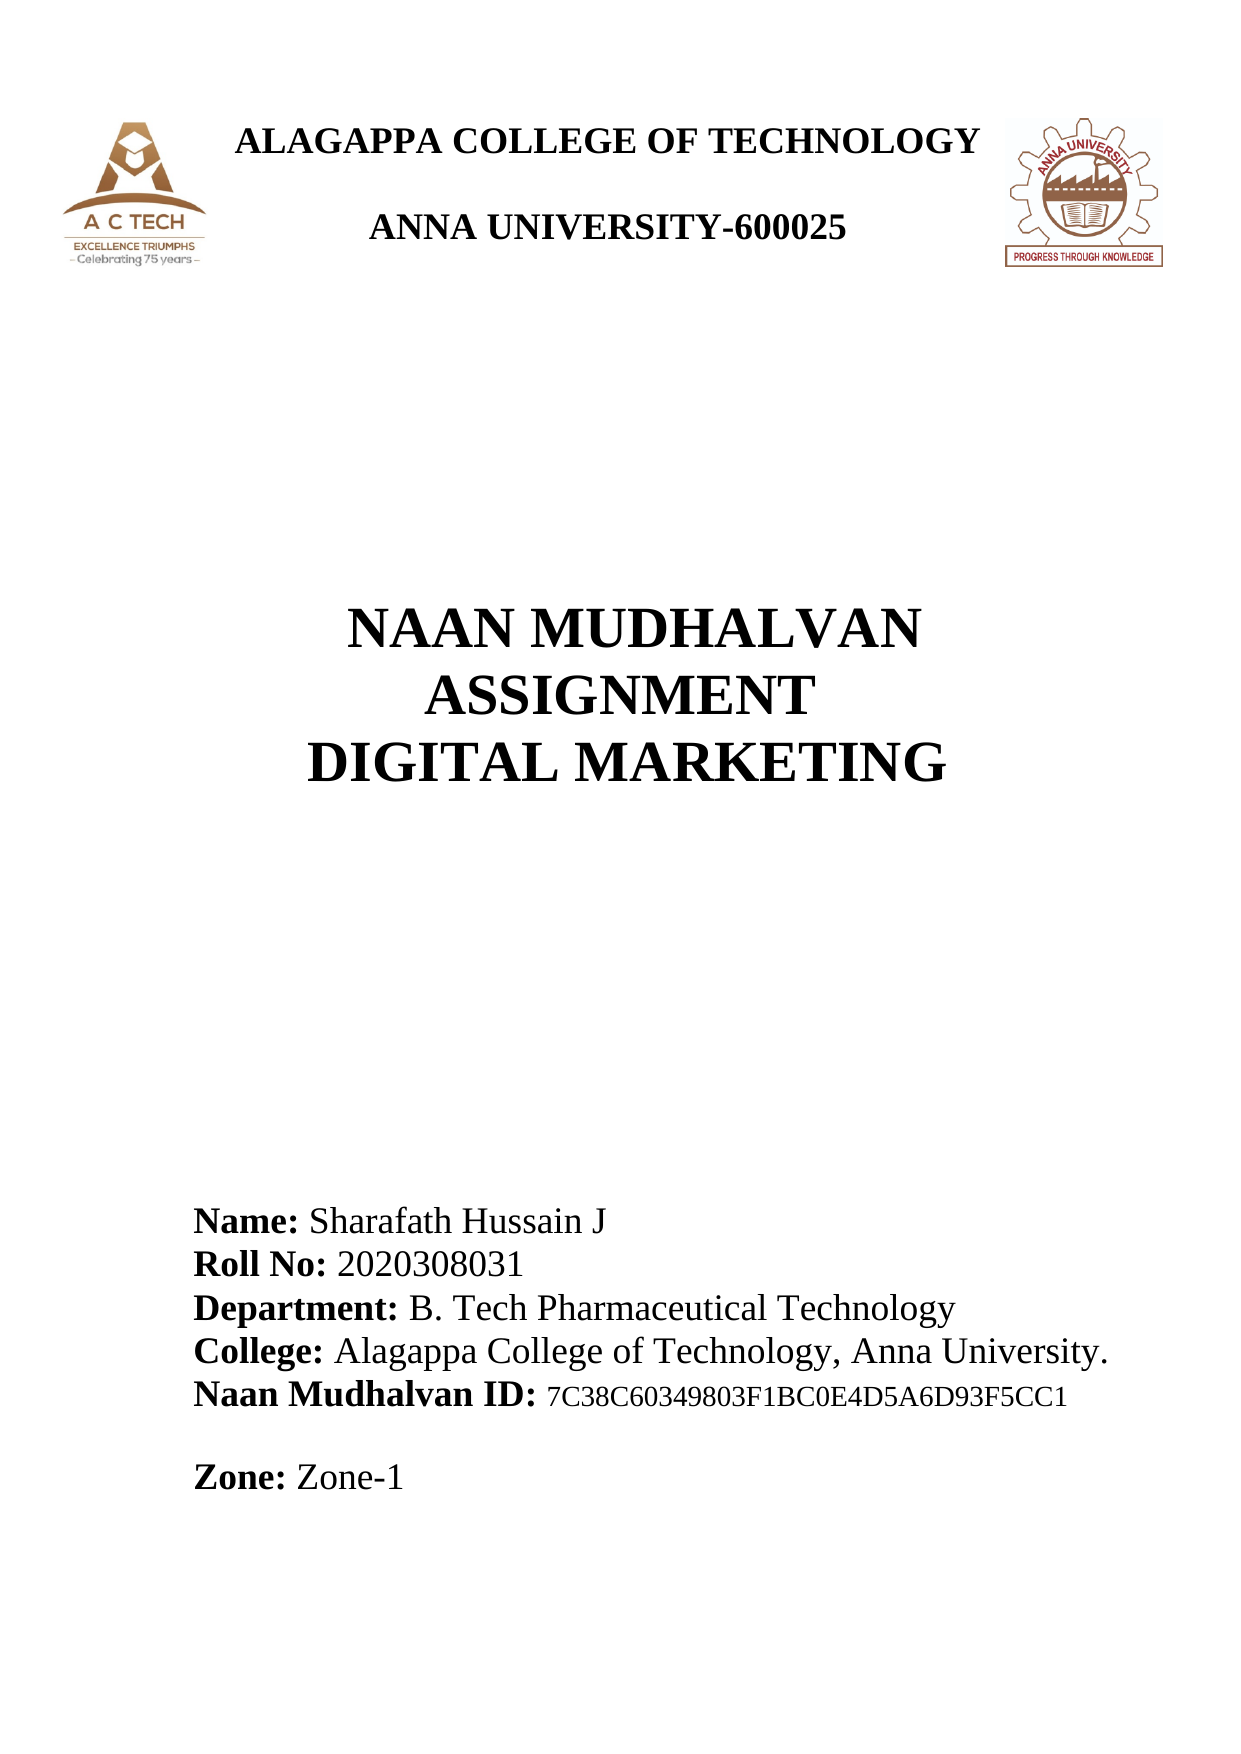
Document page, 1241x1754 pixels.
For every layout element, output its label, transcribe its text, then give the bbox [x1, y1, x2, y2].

text Name: Sharafath Hussain J [193, 1199, 1122, 1242]
picture [56, 118, 211, 270]
text College: Alagappa College of Technology, Anna University. [193, 1328, 1122, 1371]
text Roll No: 2020308031 [193, 1242, 1122, 1285]
text NAAN MUDHALVAN ASSIGNMENT [118, 592, 1122, 727]
text Zone: Zone-1 [193, 1454, 1122, 1497]
text DIGITAL MARKETING [118, 727, 1122, 794]
picture [1005, 118, 1163, 267]
text Naan Mudhalvan ID: 7C38C60349803F1BC0E4D5A6D93F5CC1 [193, 1371, 1122, 1414]
text ANNA UNIVERSITY-600025 [211, 204, 1005, 247]
text Department: B. Tech Pharmaceutical Technology [193, 1285, 1122, 1328]
text ALAGAPPA COLLEGE OF TECHNOLOGY [211, 118, 1005, 161]
